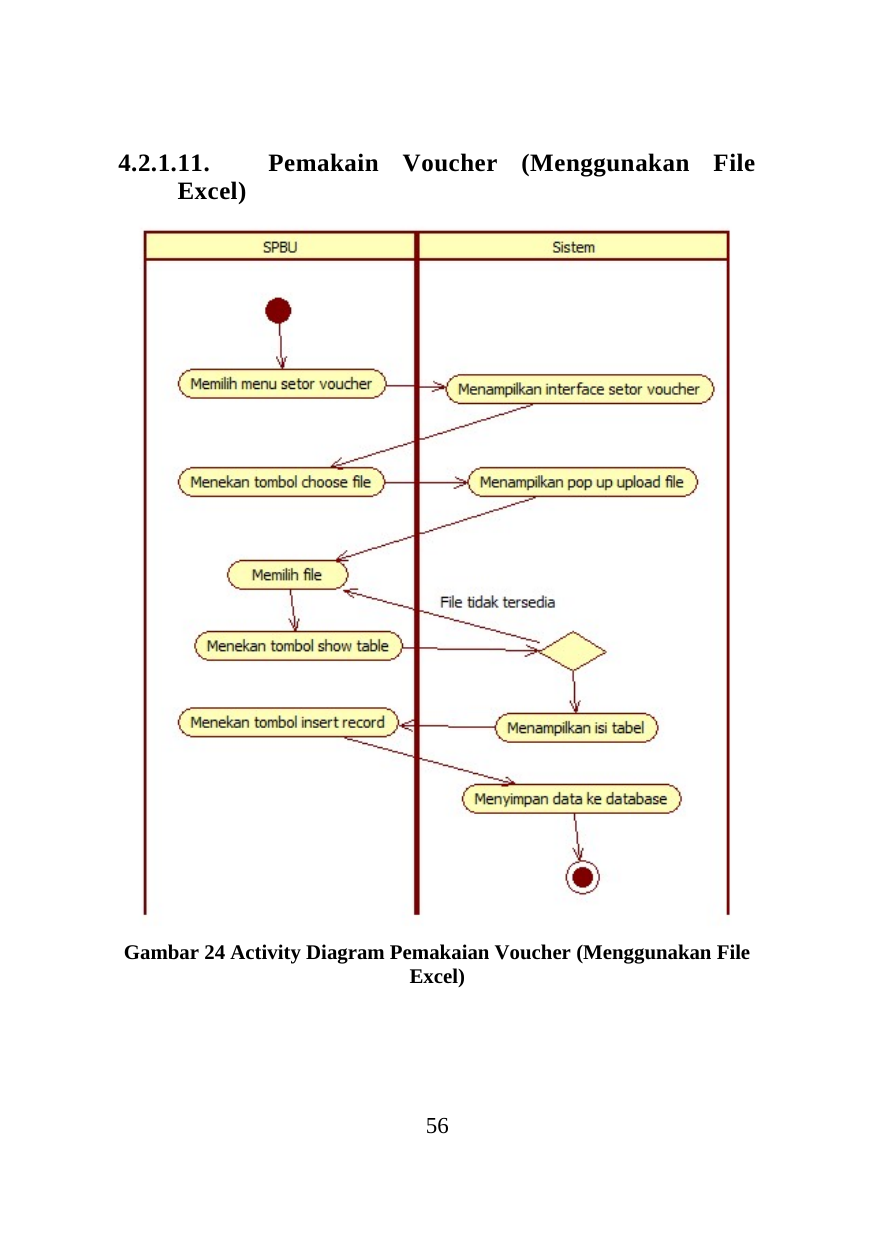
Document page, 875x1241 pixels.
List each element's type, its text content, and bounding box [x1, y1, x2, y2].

text Gambar 24 Activity Diagram Pemakaian Voucher (Menggunakan File Excel) [118, 941, 756, 988]
picture [118, 205, 757, 941]
subtitle Pemakain Voucher (Menggunakan File Excel) [118, 148, 756, 205]
